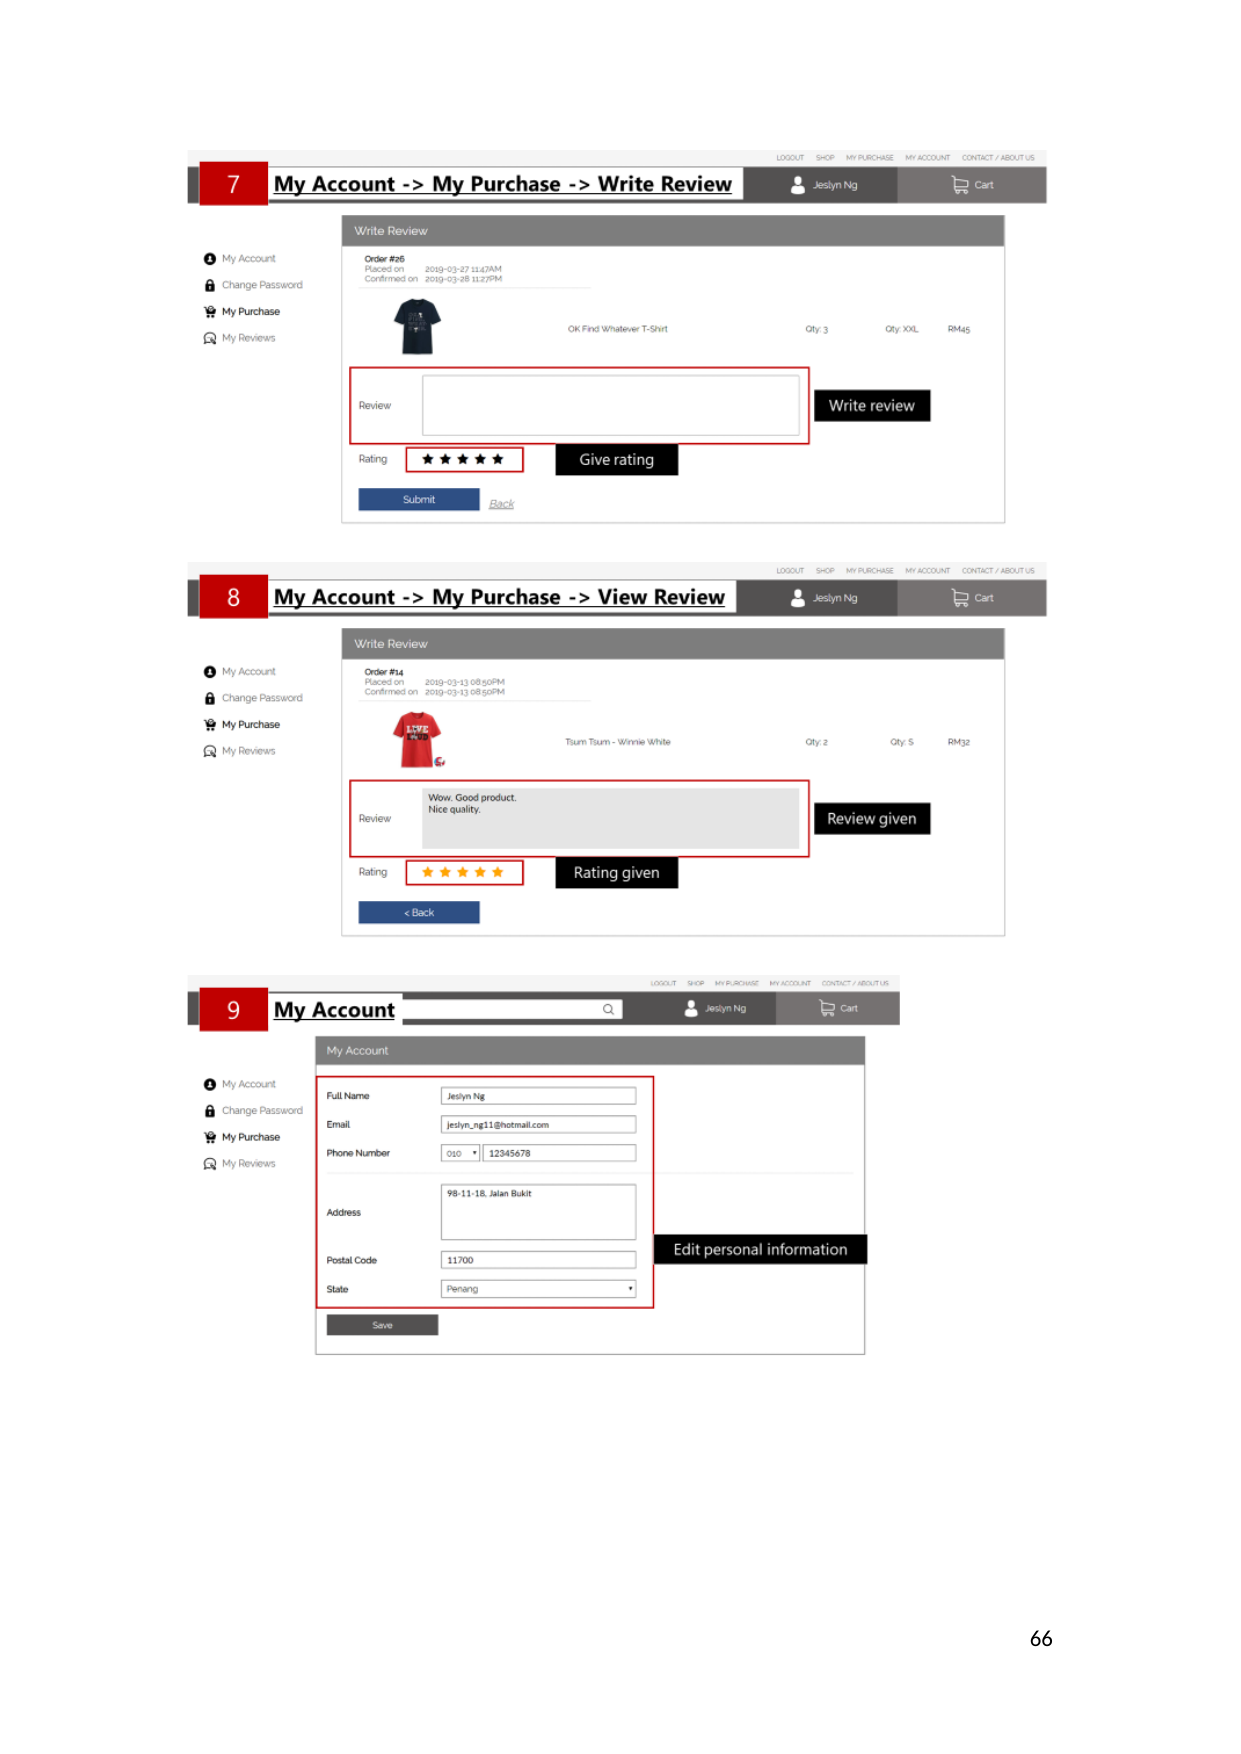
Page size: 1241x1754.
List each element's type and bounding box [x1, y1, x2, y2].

picture [187, 975, 1053, 1369]
picture [187, 562, 1053, 957]
picture [187, 150, 1053, 544]
